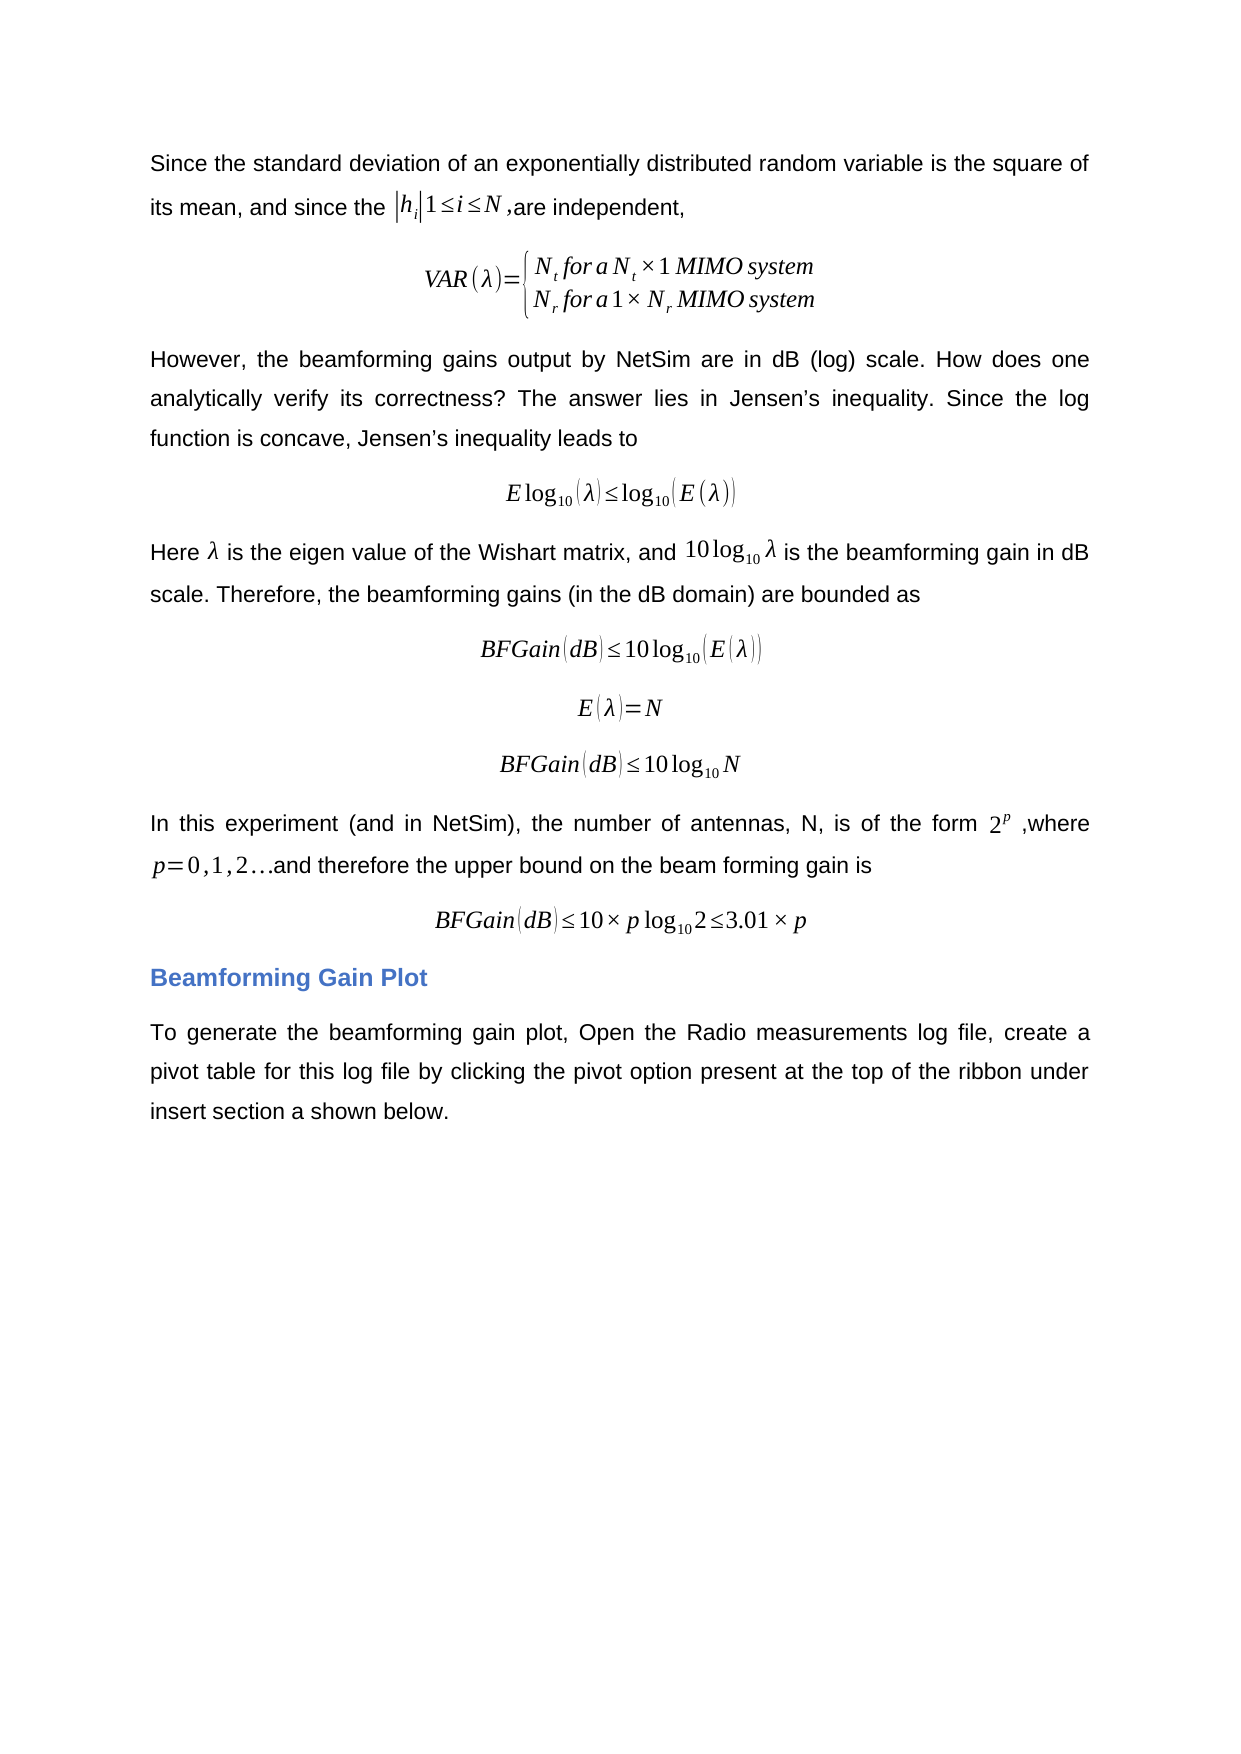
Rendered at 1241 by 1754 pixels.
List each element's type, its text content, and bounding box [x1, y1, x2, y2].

subtitle Beamforming Gain Plot [150, 963, 1090, 992]
text Here is the eigen value of the Wishart matrix, and is the beamforming gain in dB scale. Therefore, the beamforming gains (in the dB domain) are bounded as [150, 536, 1090, 607]
text However, the beamforming gains output by NetSim are in dB (log) scale. How does one analytically verify its correctness? The answer lies in Jensen’s inequality. Since the log function is concave, Jensen’s inequality leads to [150, 346, 1090, 451]
text To generate the beamforming gain plot, Open the Radio measurements log file, create a pivot table for this log file by clicking the pivot option present at the top of the ribbon under insert section a shown below. [150, 1019, 1090, 1124]
text In this experiment (and in NetSim), the number of antennas, N, is of the form ,where and therefore the upper bound on the beam forming gain is [150, 807, 1090, 879]
text Since the standard deviation of an exponentially distributed random variable is the square of its mean, and since the are independent, [150, 150, 1090, 224]
